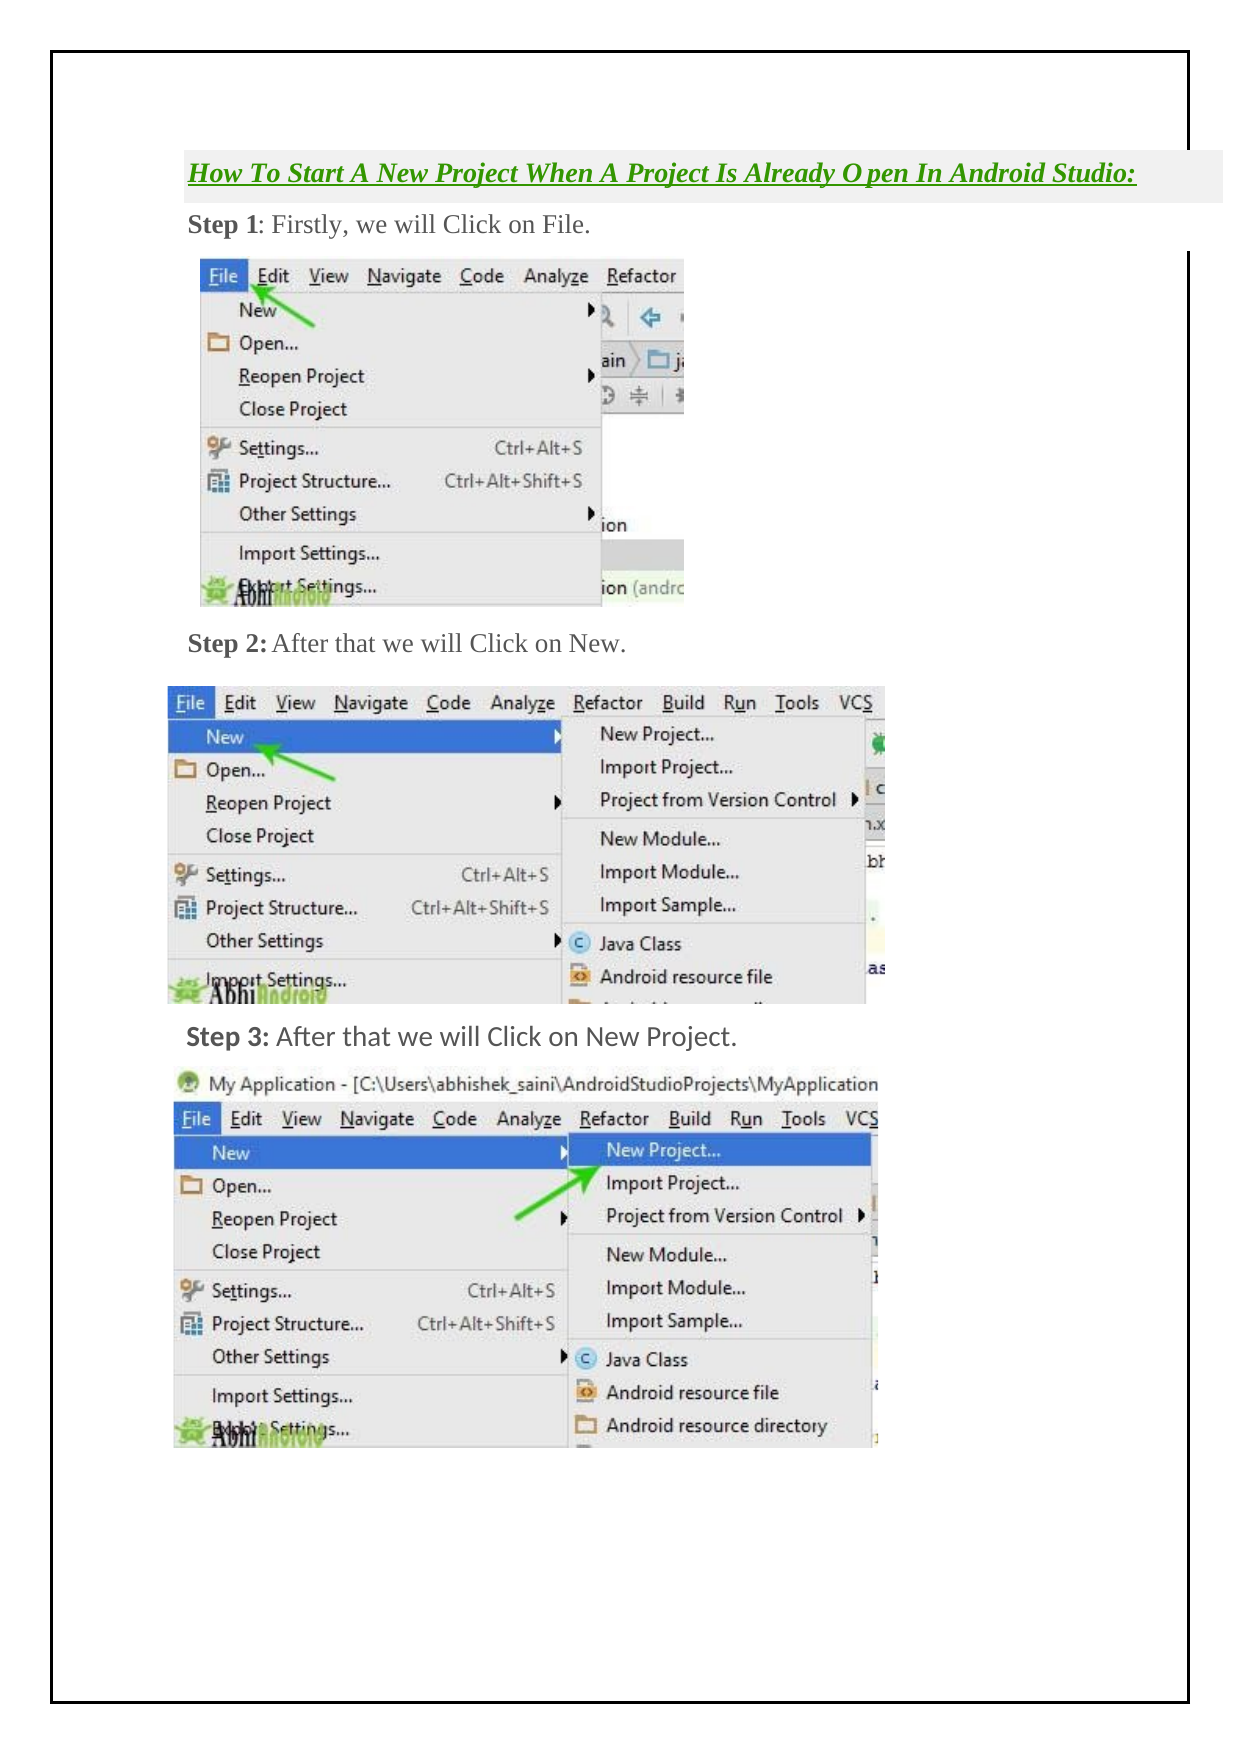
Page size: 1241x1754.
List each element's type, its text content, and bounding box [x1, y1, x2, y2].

picture [173, 1066, 879, 1448]
picture [167, 686, 885, 1004]
text Step 3: After that we will Click on New Project. [186, 1018, 1036, 1054]
picture [200, 256, 684, 607]
